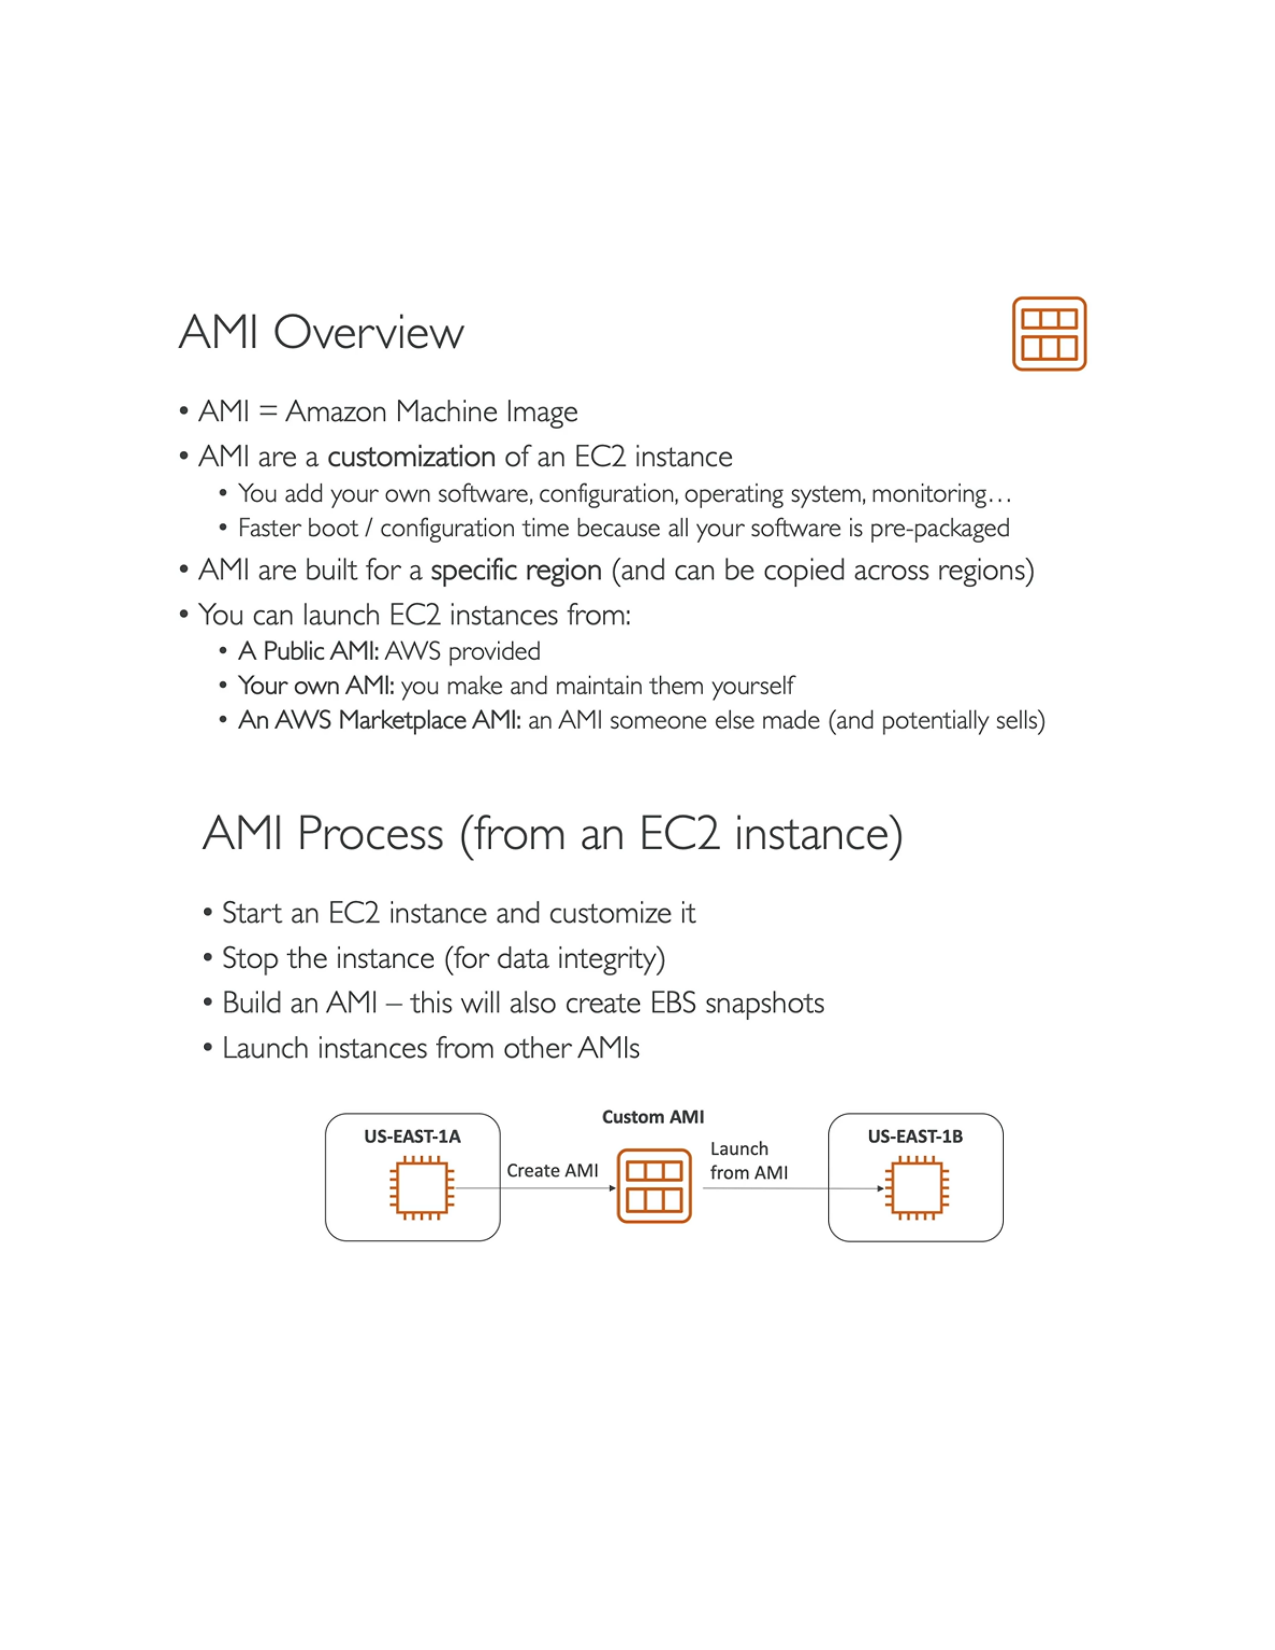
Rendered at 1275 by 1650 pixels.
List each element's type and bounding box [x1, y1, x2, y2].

picture [150, 780, 1125, 1277]
picture [150, 290, 1125, 762]
